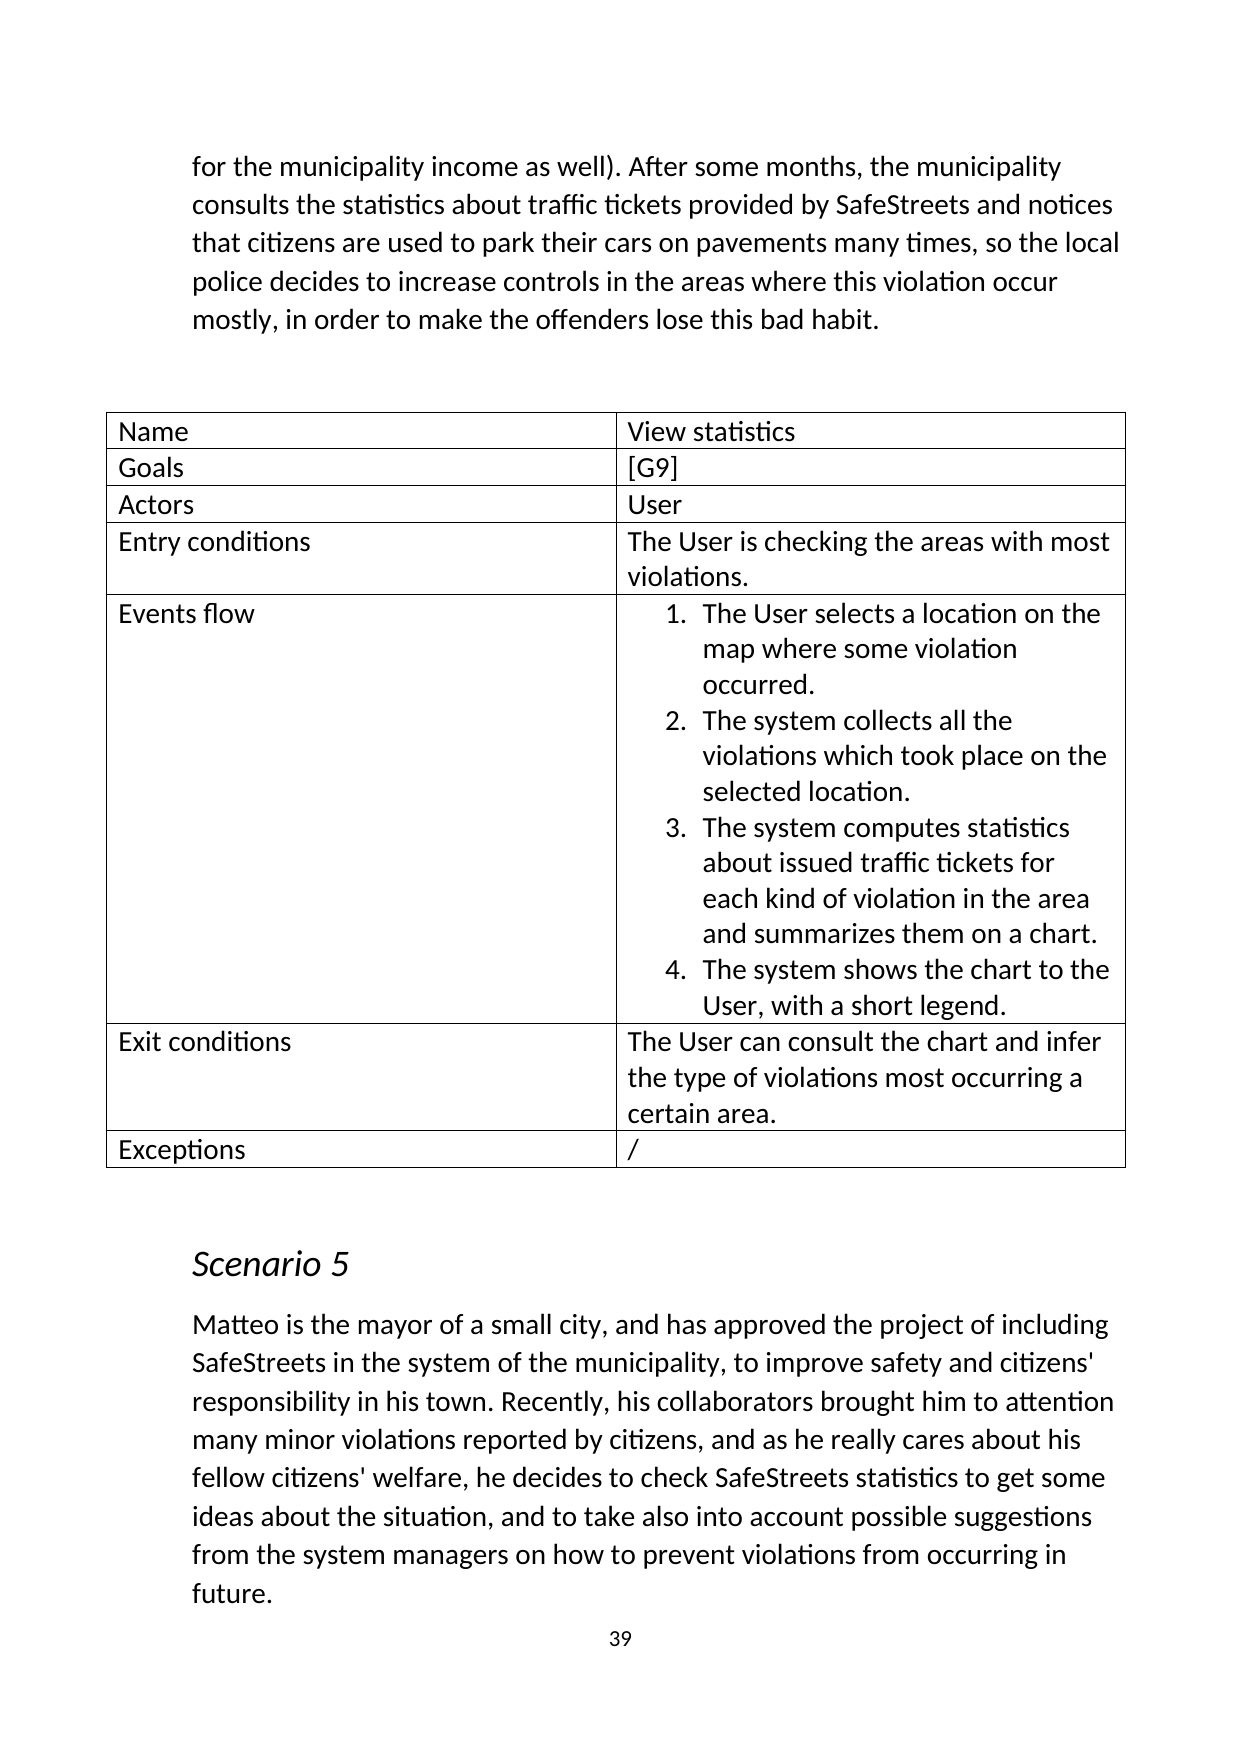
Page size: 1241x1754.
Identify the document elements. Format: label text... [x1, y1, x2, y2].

table_cell The User selects a location on the map where some violation occurred. The system collects all the violations which took place on the selected location. The system computes statistics about issued traffic tickets for each kind of violation in the area and summarizes them on a chart. The system shows the chart to the User, with a short legend. [617, 595, 1125, 1022]
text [192, 148, 1122, 337]
table_cell Exceptions [107, 1131, 616, 1167]
table_cell Actors [107, 486, 616, 522]
table_cell Entry conditions [107, 523, 616, 594]
table_cell [G9] [617, 449, 1125, 485]
table_cell The User is checking the areas with most violations. [617, 523, 1125, 594]
table_cell Exit conditions [107, 1024, 616, 1130]
table_cell Goals [107, 449, 616, 485]
table_cell The User can consult the chart and infer the type of violations most occurring a certain area. [617, 1024, 1125, 1130]
table_cell / [617, 1131, 1125, 1167]
table_cell Events flow [107, 595, 616, 1022]
table_cell User [617, 486, 1125, 522]
table_header Name [107, 413, 616, 448]
table_header View statistics [617, 413, 1125, 448]
text Scenario 5 [192, 1239, 1122, 1285]
text Matteo is the mayor of a small city, and has approved the project of including SafeStreets in the system of the municipality, to improve safety and citizens' responsibility in his town. Recently, his collaborators brought him to attention many minor violations reported by citizens, and as he really cares about his fellow citizens' welfare, he decides to check SafeStreets statistics to get some ideas about the situation, and to take also into account possible suggestions from the system managers on how to prevent violations from occurring in future. [192, 1306, 1122, 1610]
